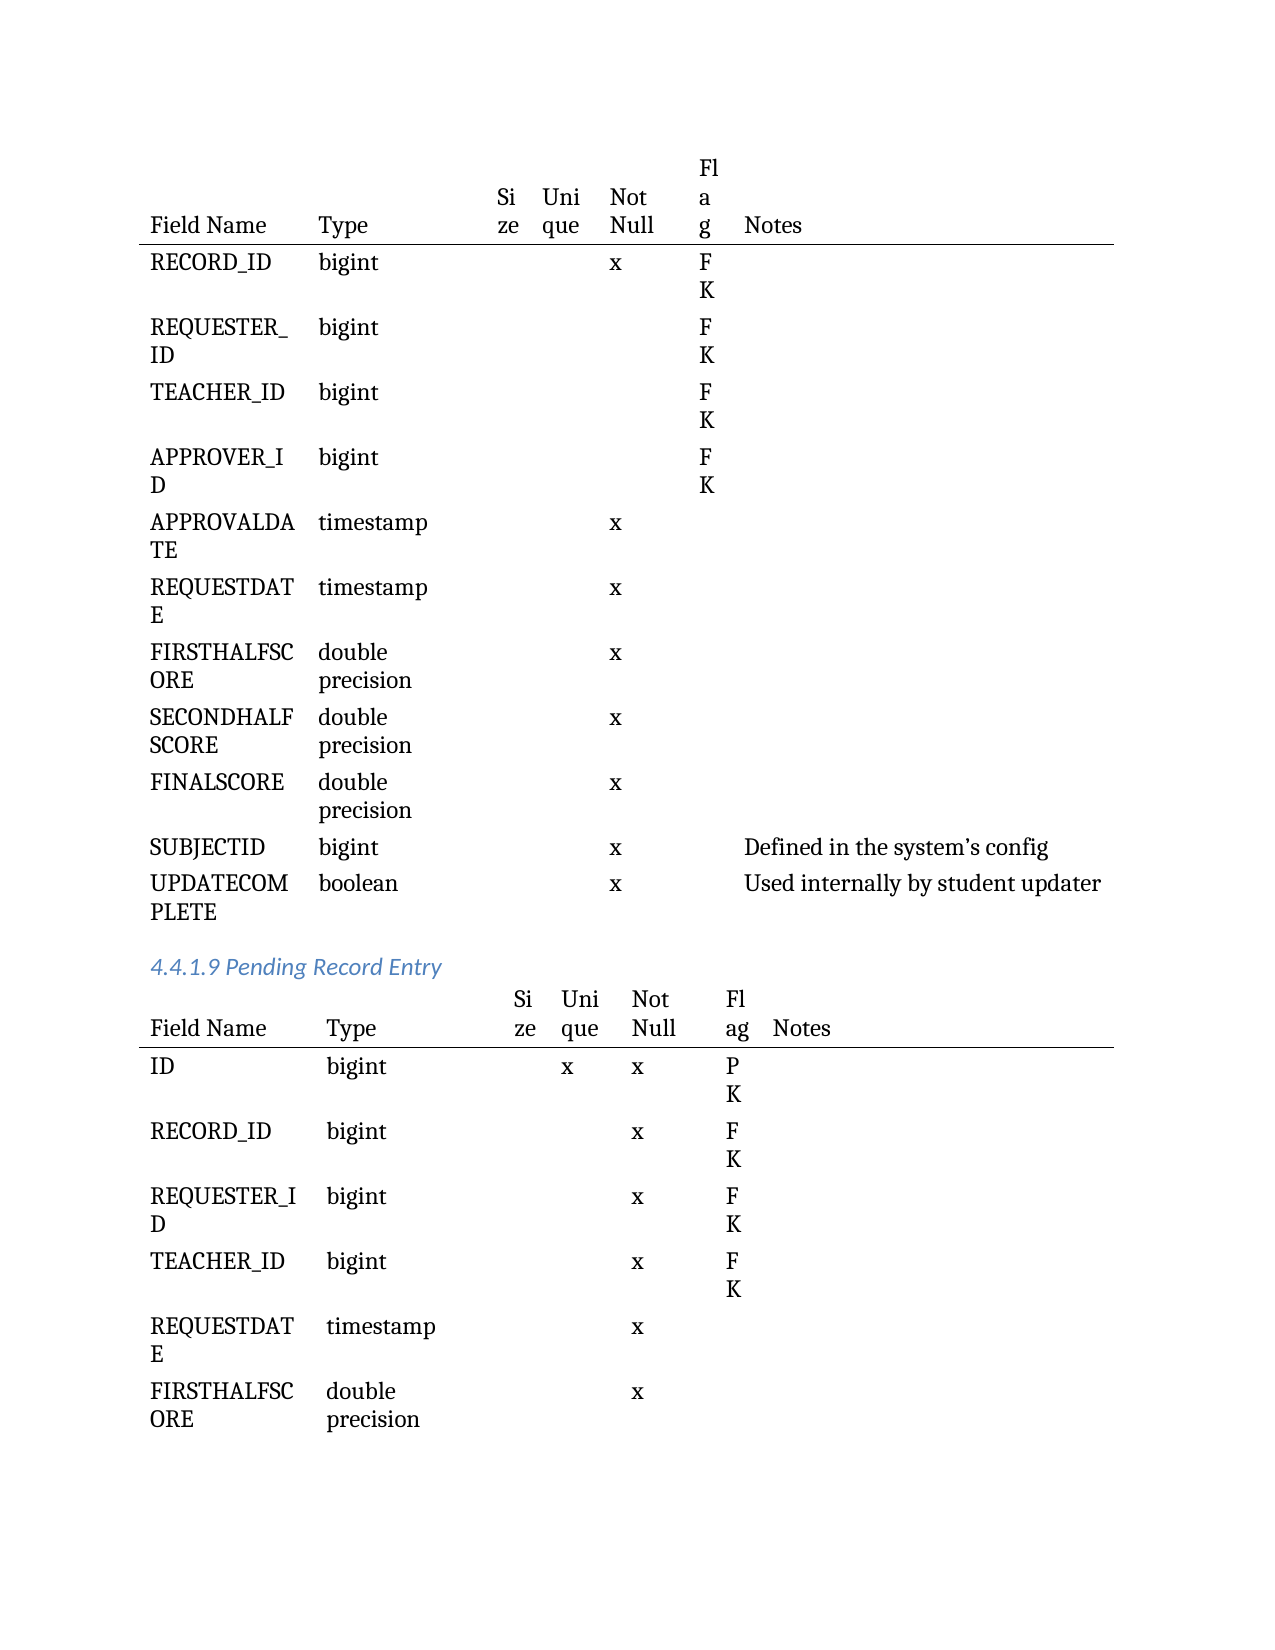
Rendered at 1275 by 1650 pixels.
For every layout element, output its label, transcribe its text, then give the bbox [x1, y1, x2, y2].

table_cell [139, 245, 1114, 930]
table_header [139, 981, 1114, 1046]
subtitle 4.4.1.9 Pending Record Entry [150, 951, 1125, 981]
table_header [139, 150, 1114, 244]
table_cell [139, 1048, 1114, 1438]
